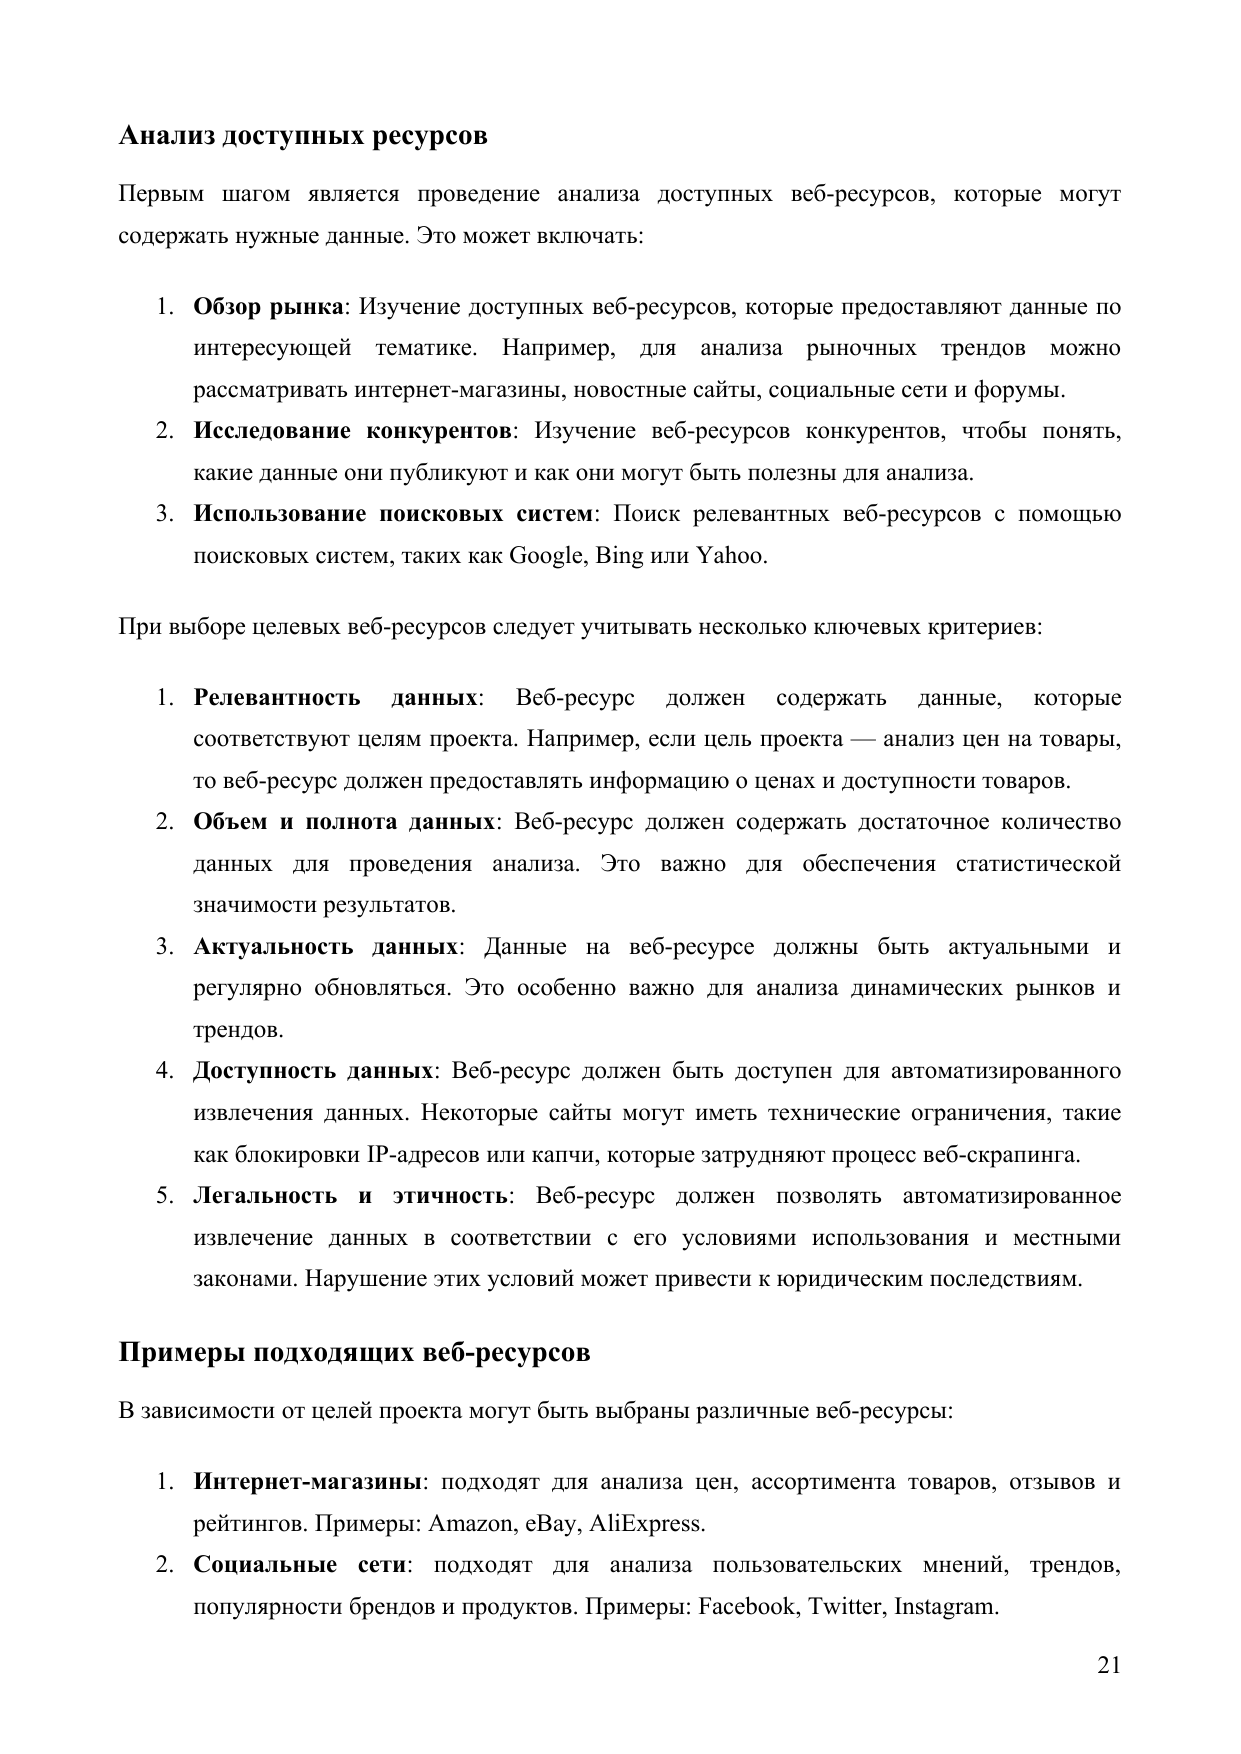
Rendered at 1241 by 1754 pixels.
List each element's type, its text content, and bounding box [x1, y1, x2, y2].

list Релевантность данных: Веб-ресурс должен содержать данные, которые соответствуют целям проекта. Например, если цель проекта — анализ цен на товары, то веб-ресурс должен предоставлять информацию о ценах и доступности товаров. [156, 683, 1122, 793]
text Первым шагом является проведение анализа доступных веб-ресурсов, которые могут содержать нужные данные. Это может включать: [118, 179, 1122, 249]
text В зависимости от целей проекта могут быть выбраны различные веб-ресурсы: [118, 1397, 1122, 1424]
subtitle Анализ доступных ресурсов [118, 118, 1122, 150]
list Социальные сети: подходят для анализа пользовательских мнений, трендов, популярности брендов и продуктов. Примеры: Facebook, Twitter, Instagram. [156, 1551, 1122, 1620]
list Исследование конкурентов: Изучение веб-ресурсов конкурентов, чтобы понять, какие данные они публикуют и как они могут быть полезны для анализа. [156, 416, 1122, 486]
list Обзор рынка: Изучение доступных веб-ресурсов, которые предоставляют данные по интересующей тематике. Например, для анализа рыночных трендов можно рассматривать интернет-магазины, новостные сайты, социальные сети и форумы. [156, 292, 1122, 403]
list Легальность и этичность: Веб-ресурс должен позволять автоматизированное извлечение данных в соответствии с его условиями использования и местными законами. Нарушение этих условий может привести к юридическим последствиям. [156, 1181, 1122, 1292]
list Доступность данных: Веб-ресурс должен быть доступен для автоматизированного извлечения данных. Некоторые сайты могут иметь технические ограничения, такие как блокировки IP-адресов или капчи, которые затрудняют процесс веб-скрапинга. [156, 1057, 1122, 1167]
list Объем и полнота данных: Веб-ресурс должен содержать достаточное количество данных для проведения анализа. Это важно для обеспечения статистической значимости результатов. [156, 807, 1122, 918]
list Актуальность данных: Данные на веб-ресурсе должны быть актуальными и регулярно обновляться. Это особенно важно для анализа динамических рынков и трендов. [156, 932, 1122, 1043]
text При выборе целевых веб-ресурсов следует учитывать несколько ключевых критериев: [118, 612, 1122, 639]
subtitle Примеры подходящих веб-ресурсов [118, 1335, 1122, 1367]
list Интернет-магазины: подходят для анализа цен, ассортимента товаров, отзывов и рейтингов. Примеры: Amazon, eBay, AliExpress. [156, 1467, 1122, 1537]
list Использование поисковых систем: Поиск релевантных веб-ресурсов с помощью поисковых систем, таких как Google, Bing или Yahoo. [156, 499, 1122, 569]
